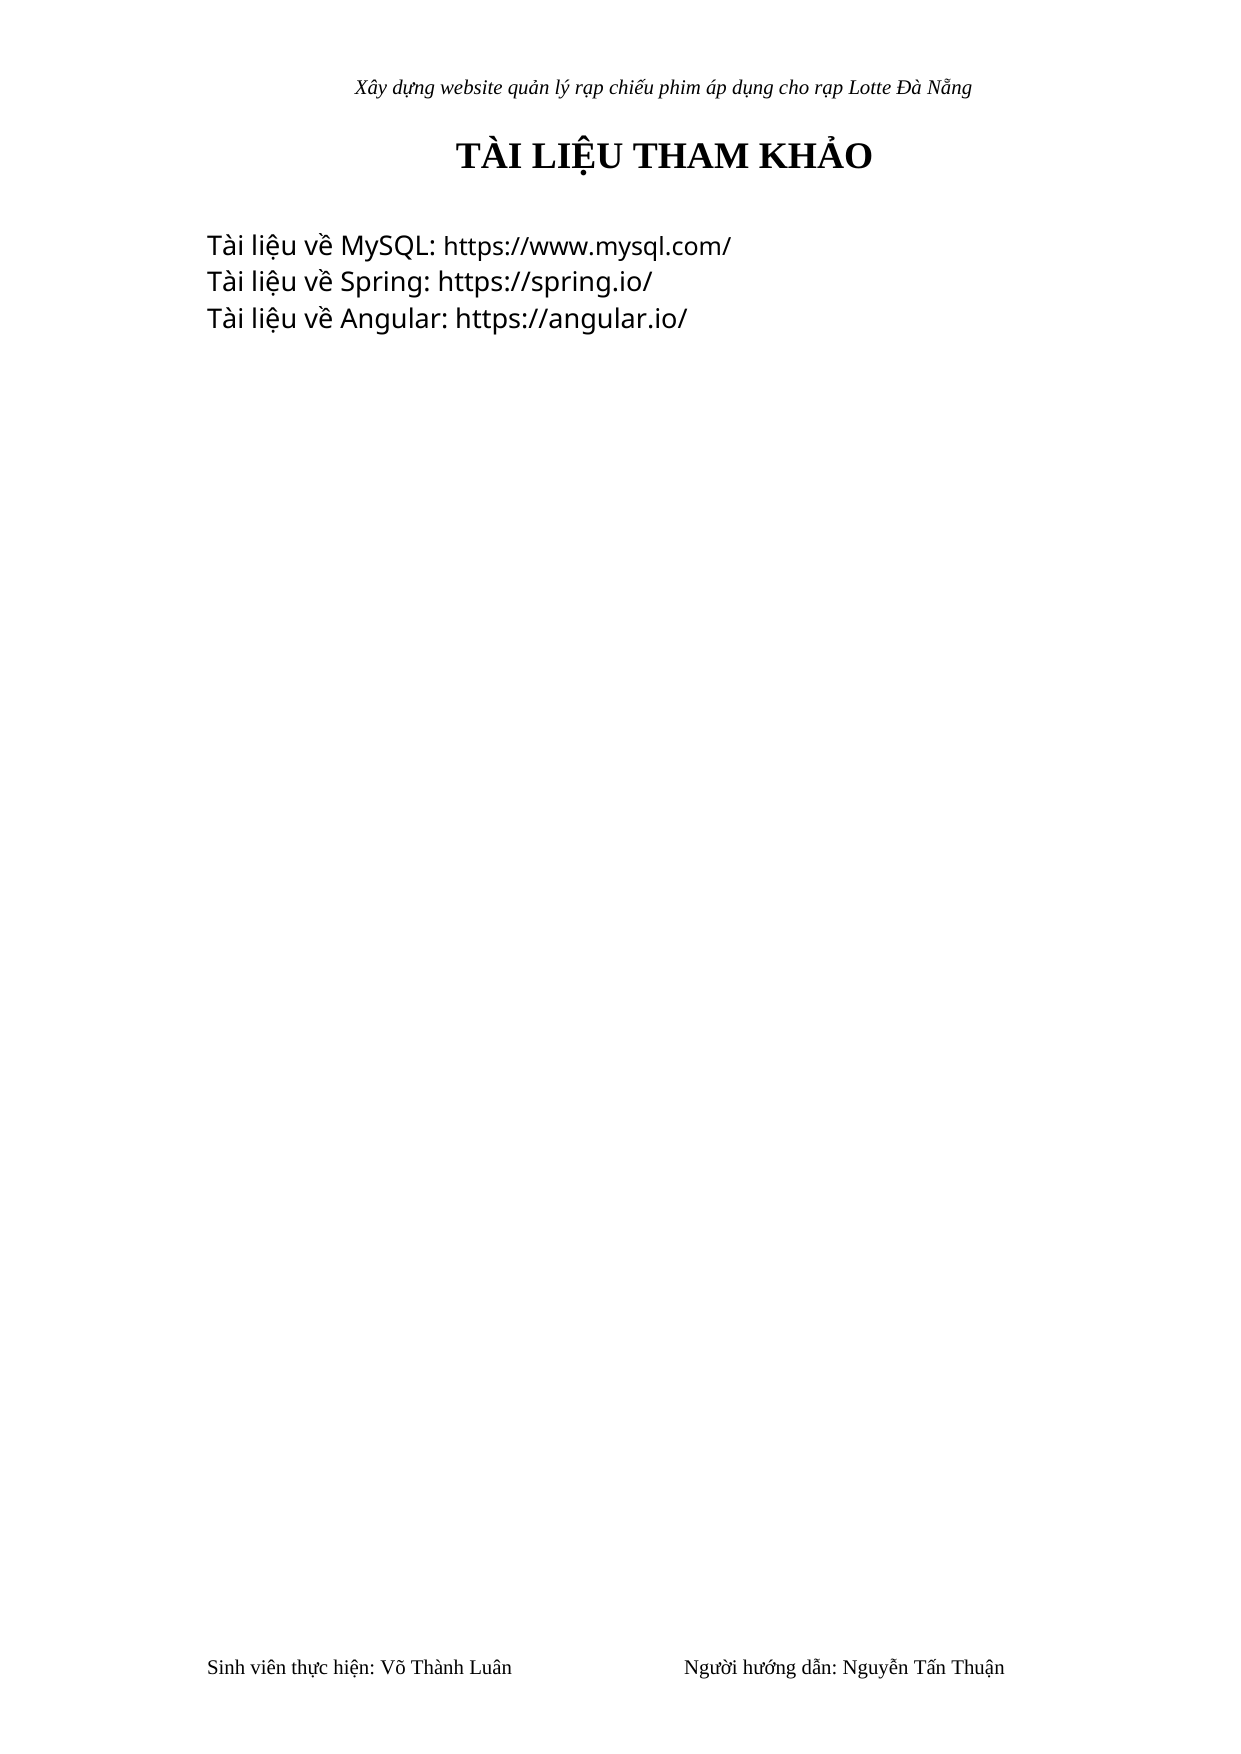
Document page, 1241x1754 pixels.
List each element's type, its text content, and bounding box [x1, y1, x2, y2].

text Tài liệu về MySQL: https://www.mysql.com/ [207, 226, 1122, 263]
text TÀI LIỆU THAM KHẢO [207, 133, 1122, 176]
text Tài liệu về Angular: https://angular.io/ [207, 300, 1122, 337]
text Tài liệu về Spring: https://spring.io/ [207, 263, 1122, 300]
